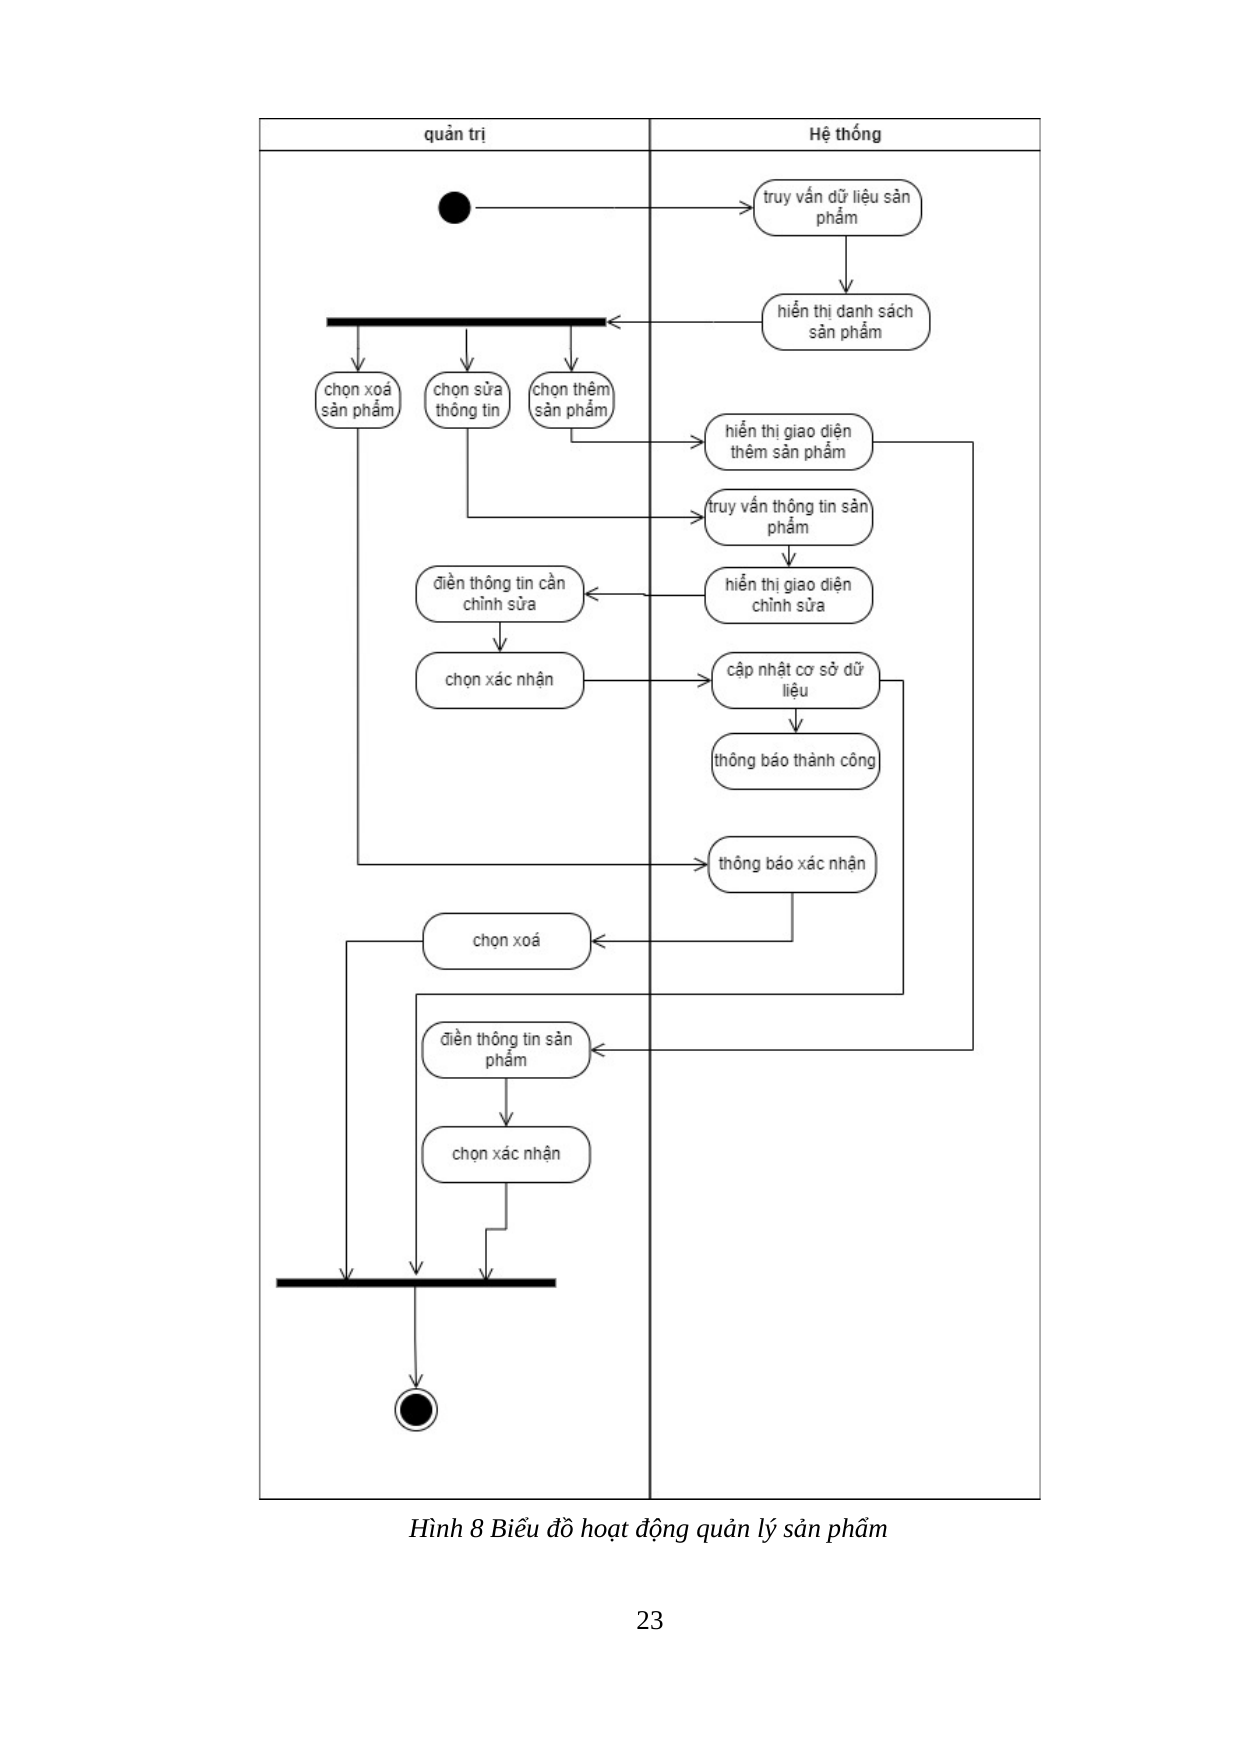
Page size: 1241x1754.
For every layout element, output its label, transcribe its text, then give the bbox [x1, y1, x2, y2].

picture [258, 118, 1041, 1500]
